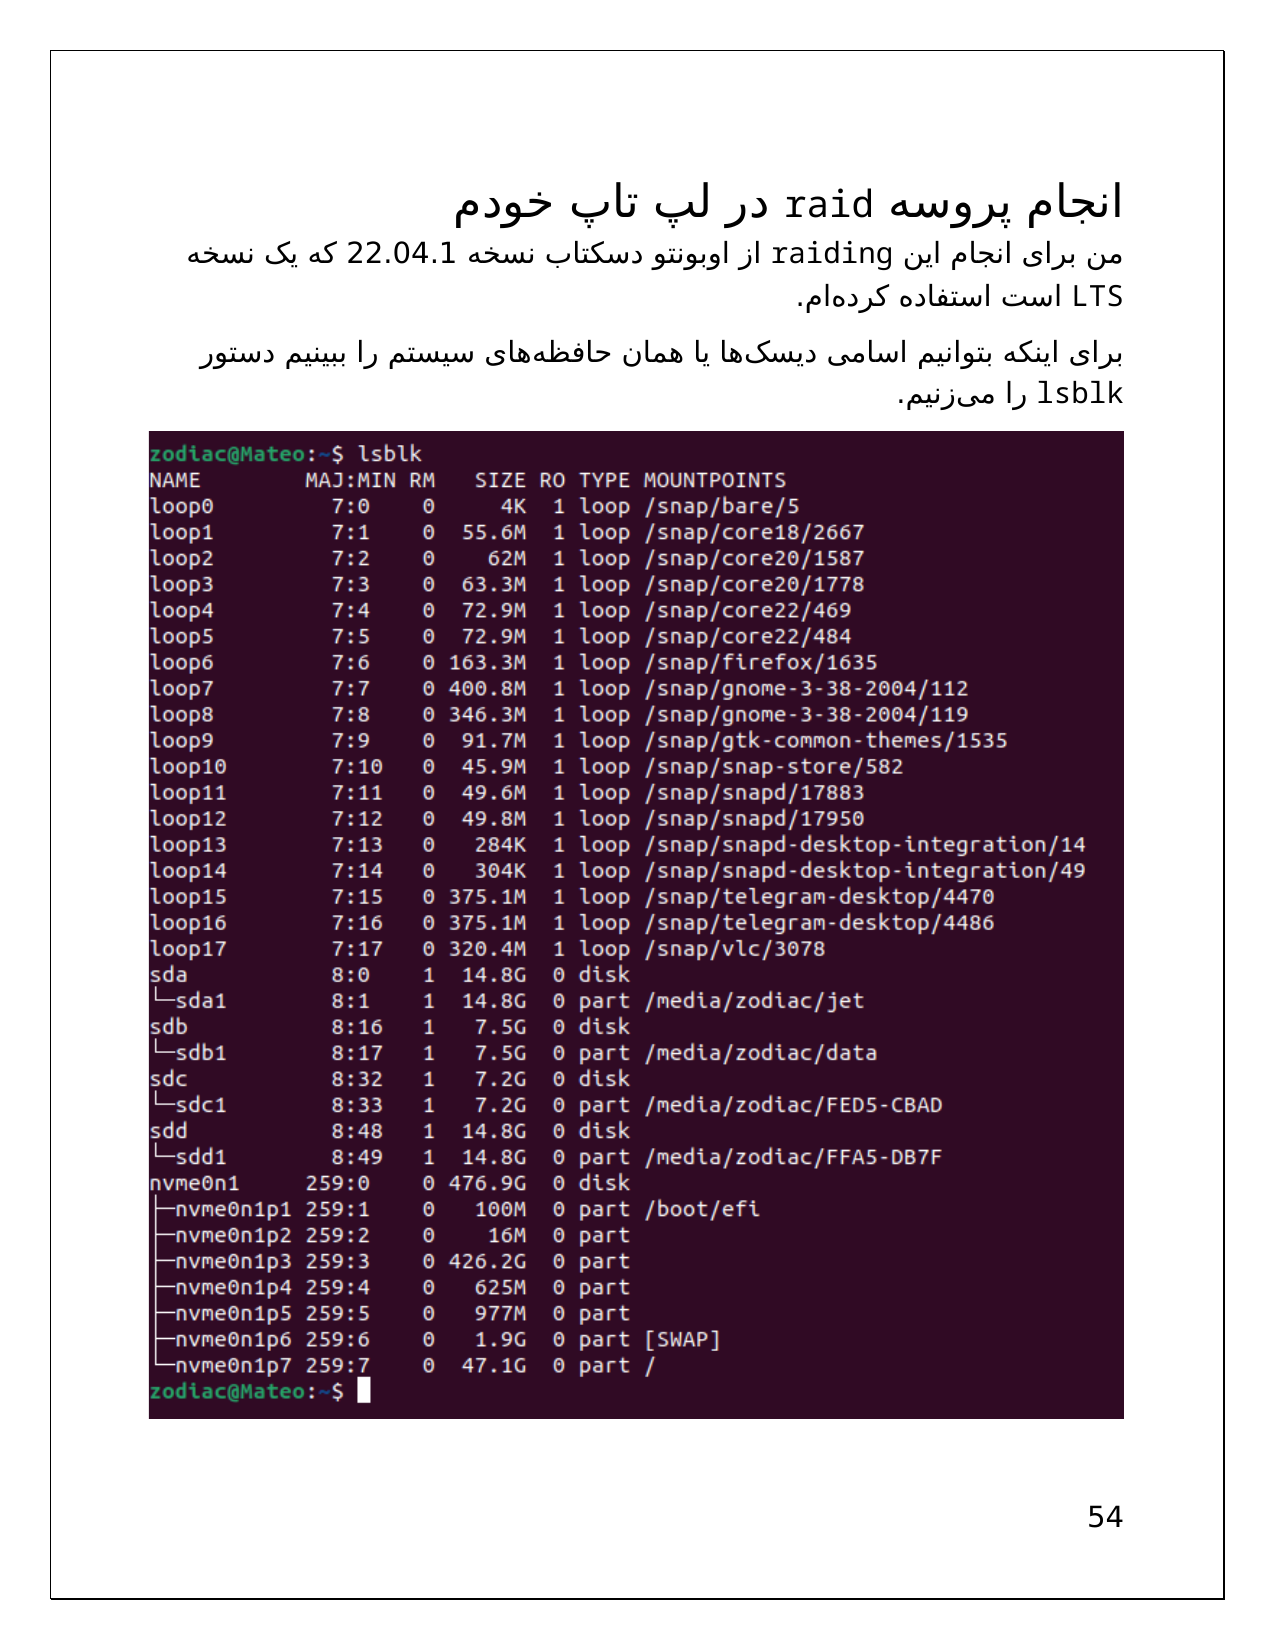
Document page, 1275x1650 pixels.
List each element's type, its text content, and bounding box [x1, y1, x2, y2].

subtitle انجام پروسه raid در لپ تاپ خودم [150, 175, 1124, 228]
text برای اینکه بتوانیم اسامی دیسک‌ها یا همان حافظه‌های سیستم را ببینیم دستور lsblk را می‌زنیم. [150, 335, 1124, 412]
picture [148, 431, 1124, 1419]
text من برای انجام این raiding از اوبونتو دسکتاب نسخه 22.04.1 که یک نسخه LTS است استفاده کرده‌ام. [150, 233, 1124, 315]
